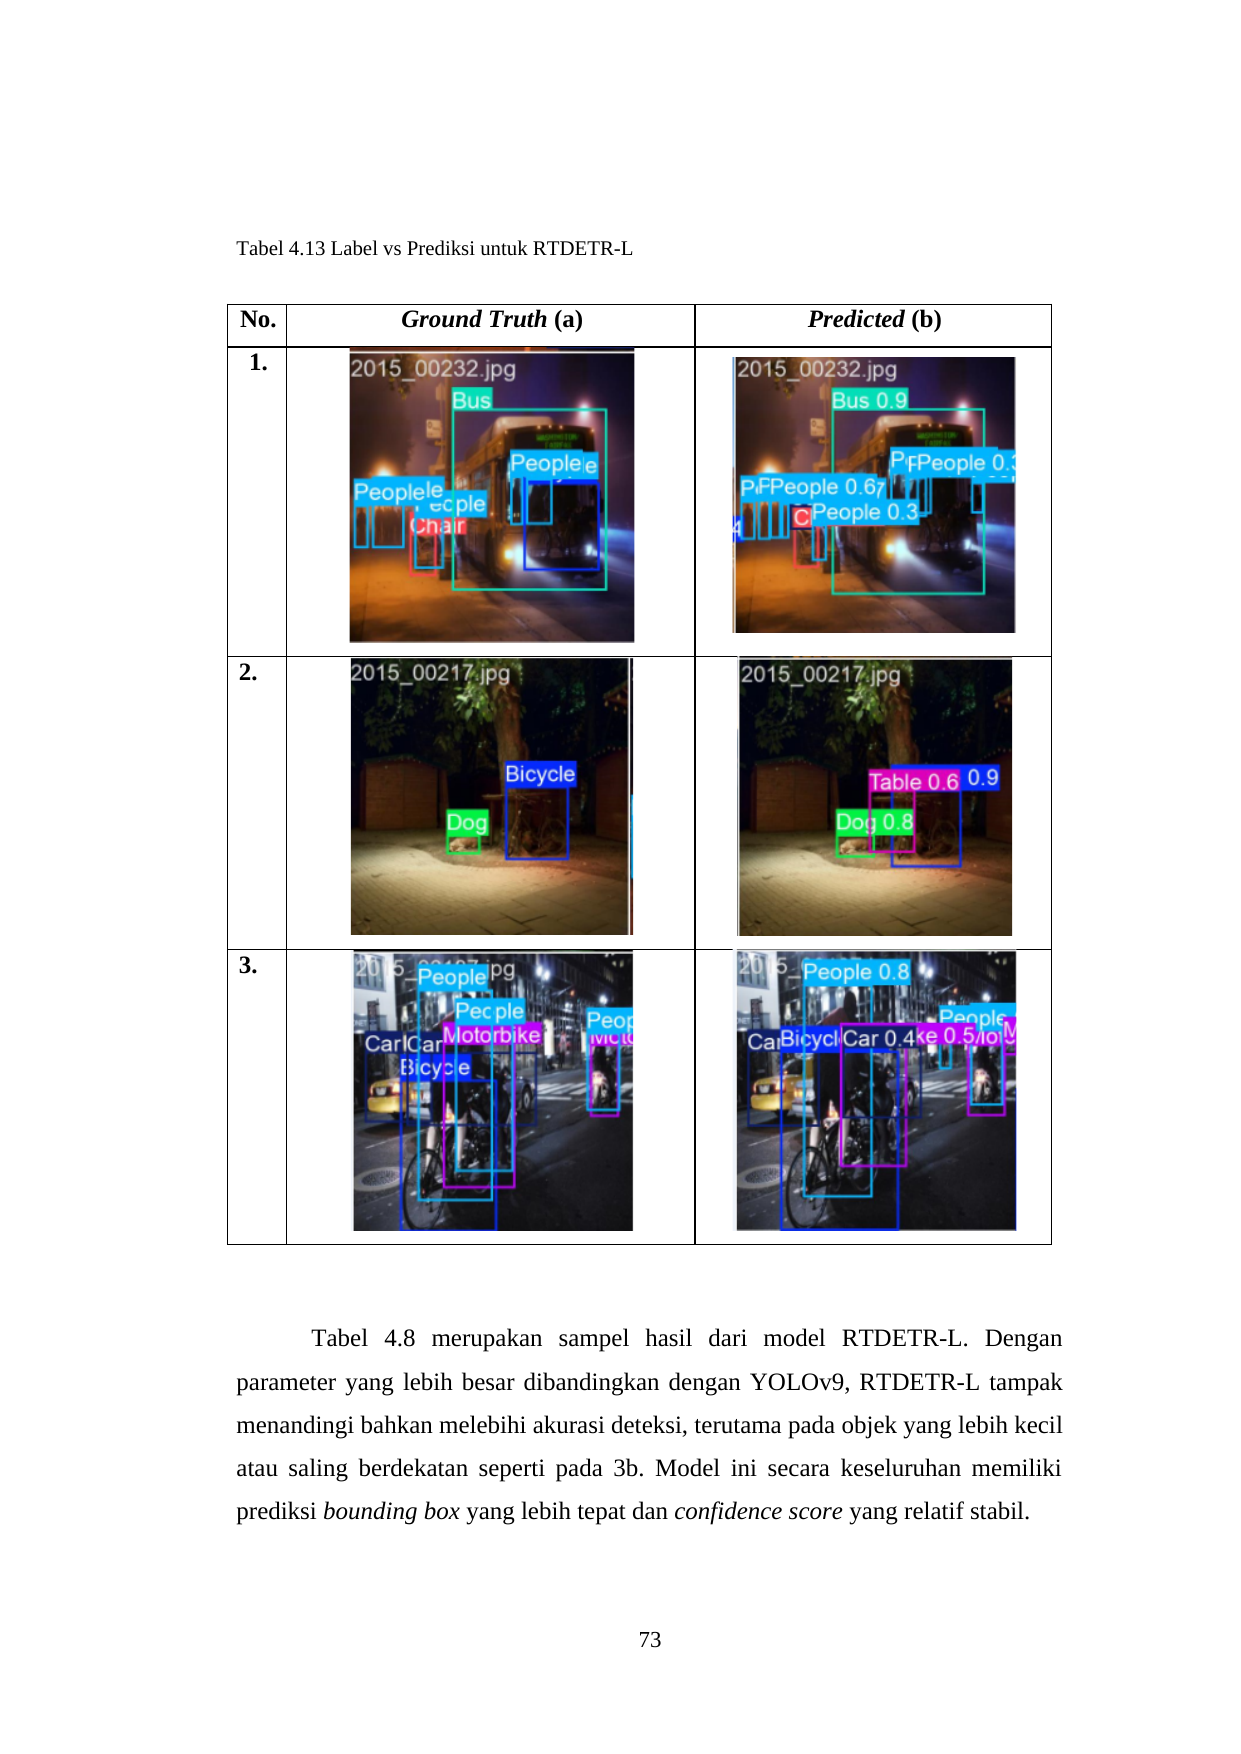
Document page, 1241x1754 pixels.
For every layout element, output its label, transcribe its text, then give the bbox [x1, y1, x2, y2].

table_cell [287, 348, 694, 656]
picture [732, 357, 1017, 633]
table_cell [287, 657, 694, 949]
picture [350, 657, 634, 935]
table_header No. [228, 305, 286, 346]
table_header Predicted (b) [696, 305, 1051, 346]
picture [732, 949, 1017, 1231]
picture [350, 950, 634, 1231]
table_cell 1. [228, 348, 286, 656]
table_header Ground Truth (a) [287, 305, 694, 346]
table_cell [287, 950, 694, 1244]
table_cell [696, 657, 1051, 949]
picture [737, 656, 1013, 936]
table_cell [696, 348, 1051, 656]
table_cell 2. [228, 657, 286, 949]
table_cell 3. [228, 950, 286, 1244]
table_cell [696, 950, 1051, 1244]
picture [349, 347, 635, 643]
text Tabel 4.8 merupakan sampel hasil dari model RTDETR-L. Dengan parameter yang lebih besar dibandingkan dengan YOLOv9, RTDETR-L tampak menandingi bahkan melebihi akurasi deteksi, terutama pada objek yang lebih kecil atau saling berdekatan seperti pada 3b. Model ini secara keseluruhan memiliki prediksi bounding box yang lebih tepat dan confidence score yang relatif stabil. [236, 1323, 1063, 1525]
